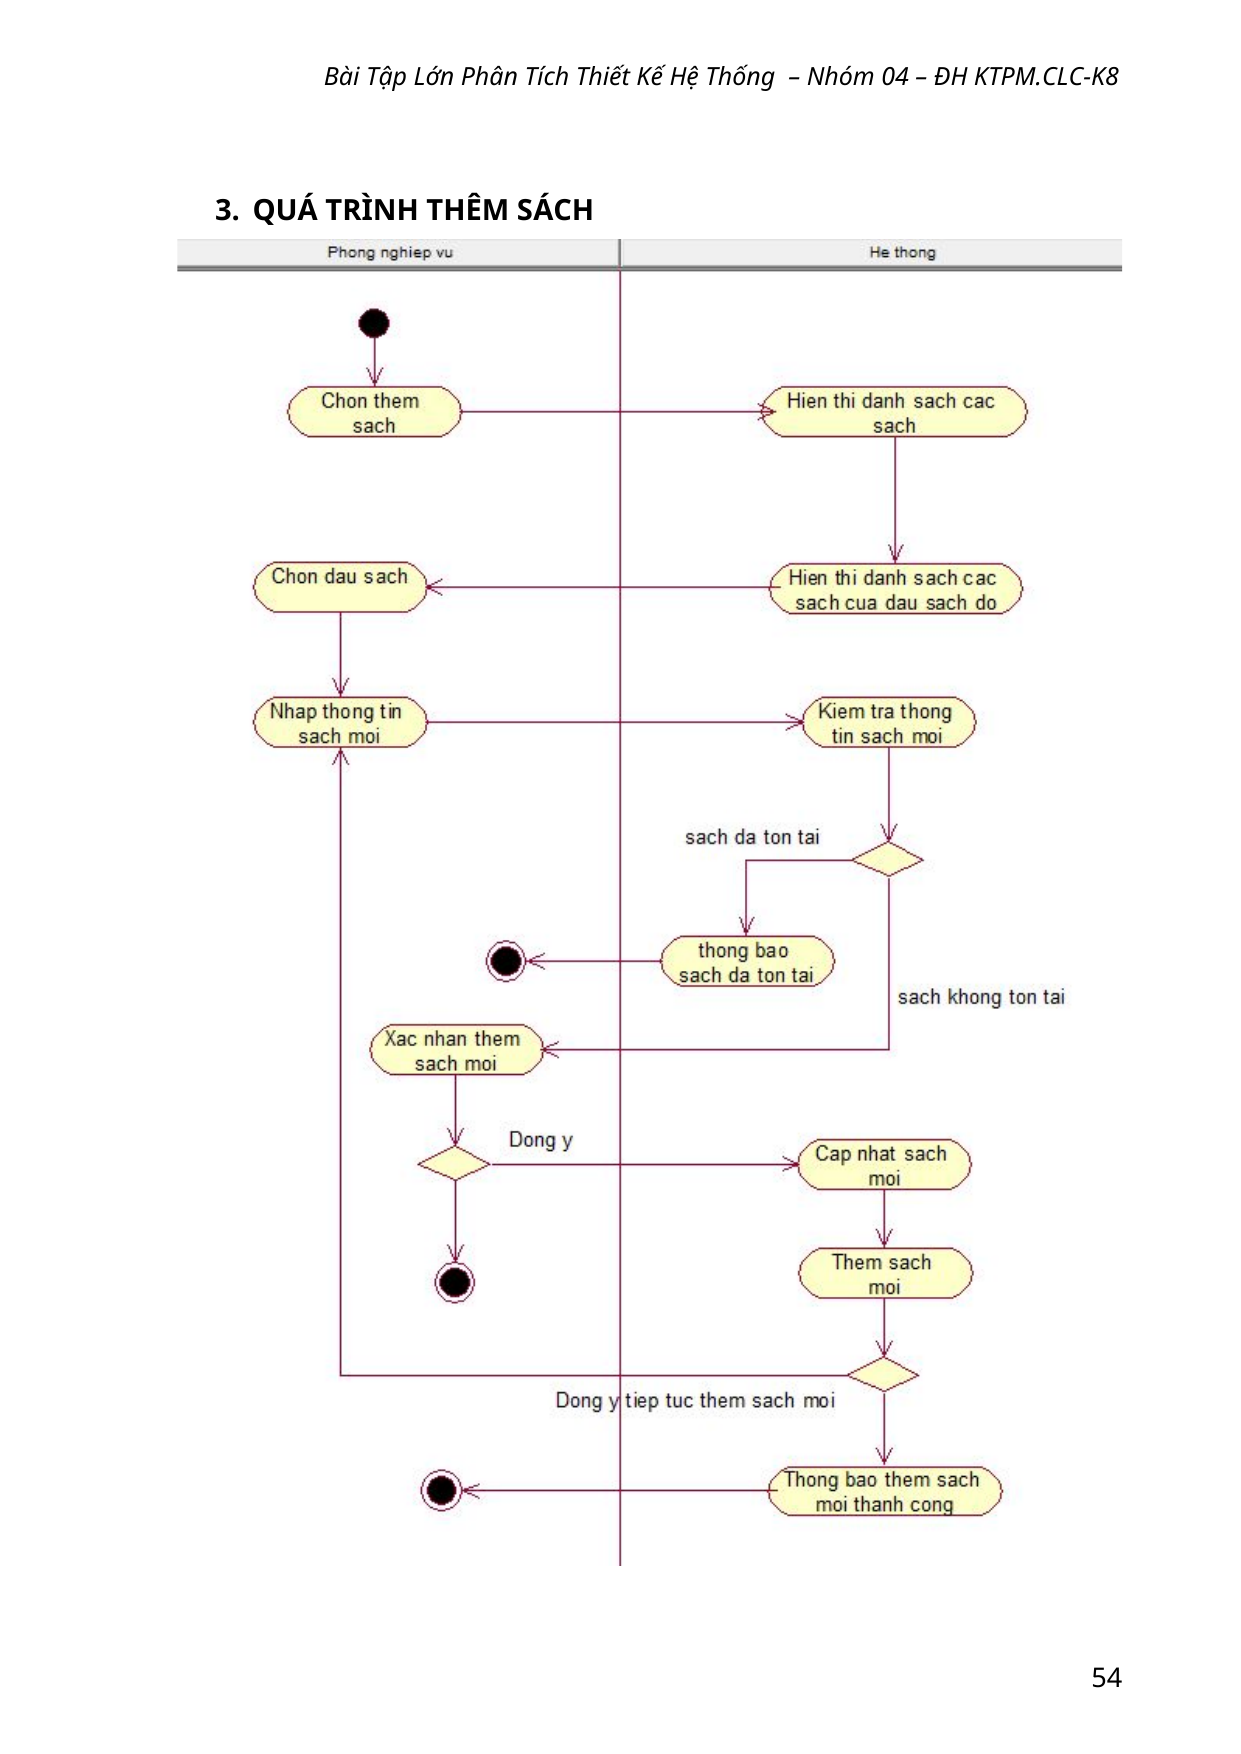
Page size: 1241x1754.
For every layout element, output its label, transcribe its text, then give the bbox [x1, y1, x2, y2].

subtitle QUÁ TRÌNH THÊM SÁCH [215, 189, 1122, 229]
picture [177, 239, 1123, 1566]
